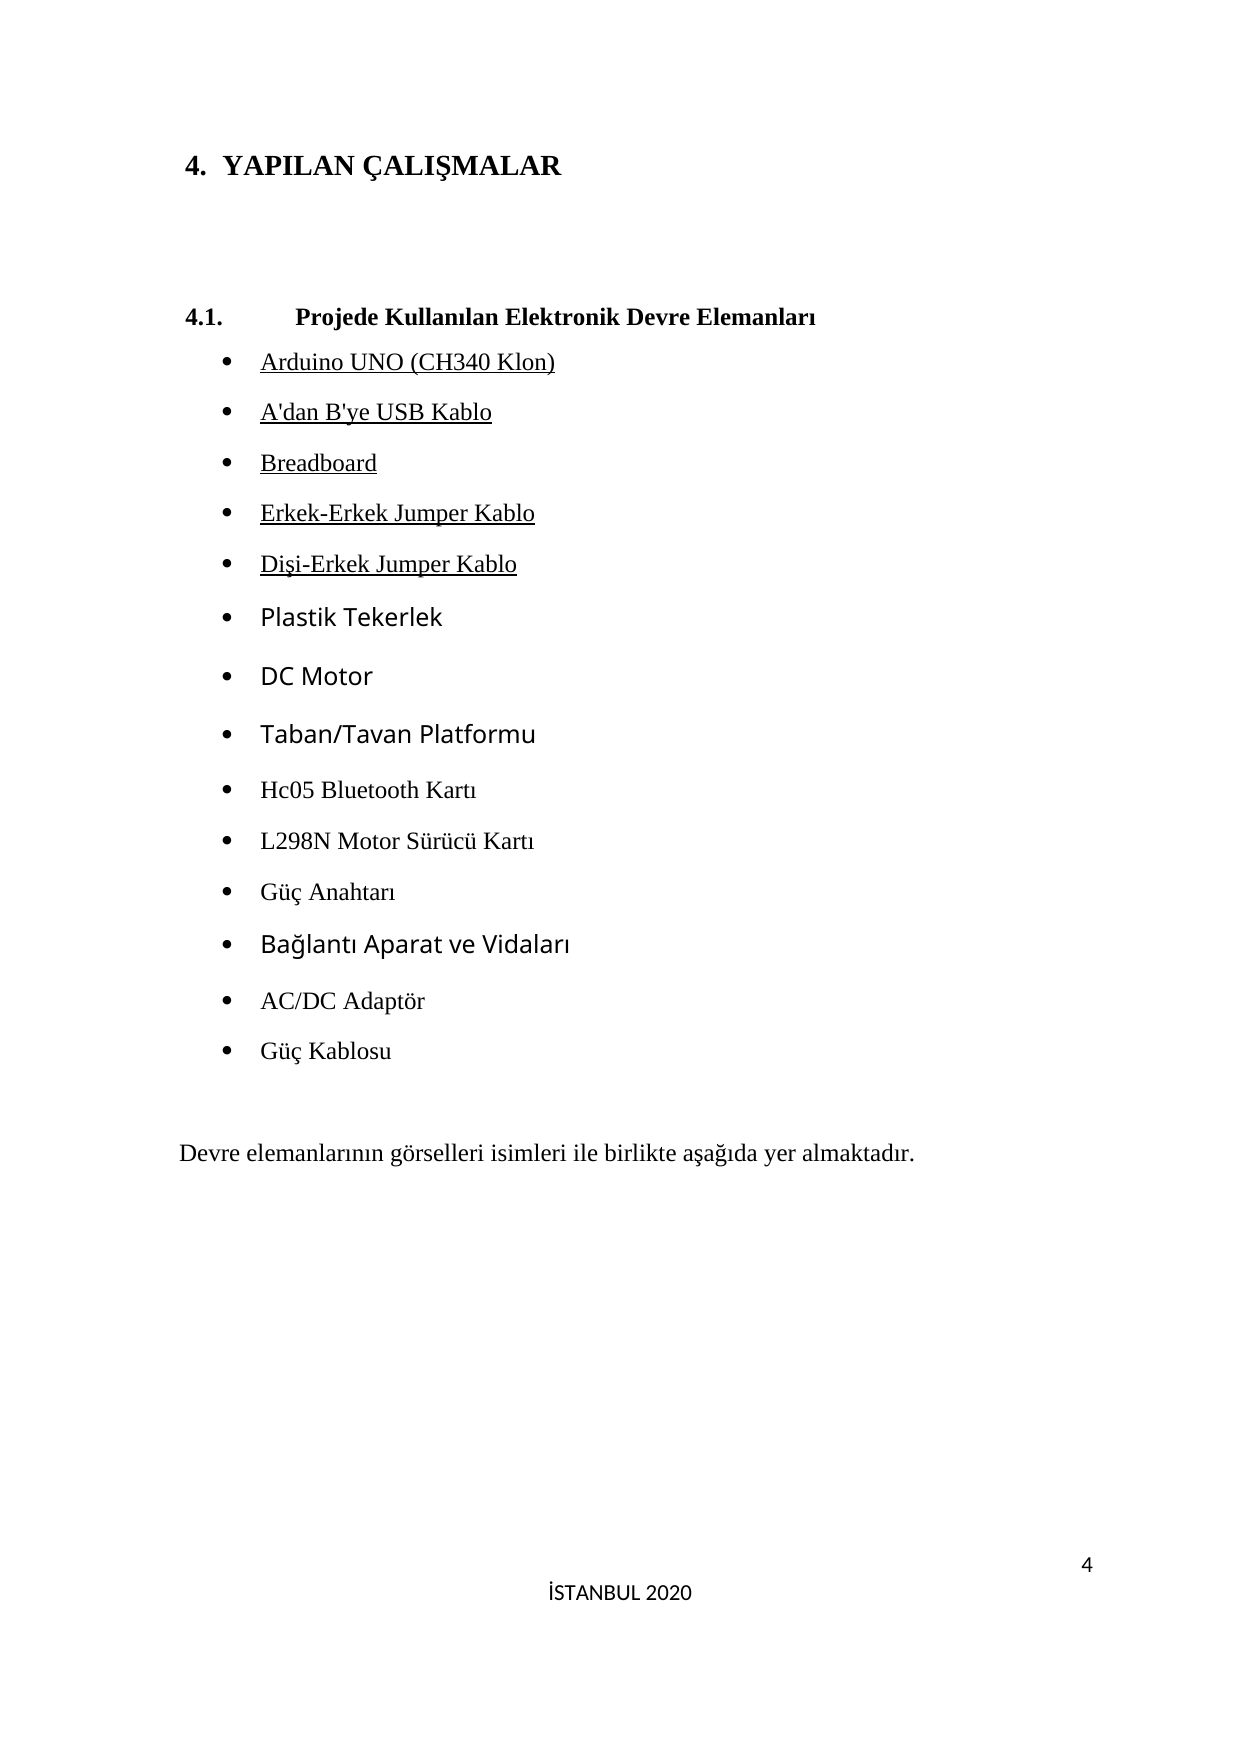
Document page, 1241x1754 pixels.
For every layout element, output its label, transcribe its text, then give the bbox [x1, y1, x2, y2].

subtitle YAPILAN ÇALIŞMALAR [185, 148, 1041, 181]
list Erkek-Erkek Jumper Kablo [223, 498, 1093, 527]
list A'dan B'ye USB Kablo [223, 397, 1093, 426]
list DC Motor [223, 658, 1093, 692]
list L298N Motor Sürücü Kartı [223, 826, 1093, 855]
list Güç Kablosu [223, 1036, 1093, 1065]
list Dişi-Erkek Jumper Kablo [223, 549, 1093, 578]
text Devre elemanlarının görselleri isimleri ile birlikte aşağıda yer almaktadır. [148, 1138, 1093, 1166]
list Plastik Tekerlek [223, 600, 1093, 634]
list Taban/Tavan Platformu [223, 717, 1093, 751]
subtitle Projede Kullanılan Elektronik Devre Elemanları [185, 302, 1041, 331]
list Hc05 Bluetooth Kartı [223, 775, 1093, 804]
list Breadboard [223, 448, 1093, 477]
list Bağlantı Aparat ve Vidaları [223, 927, 1093, 961]
list Güç Anahtarı [223, 877, 1093, 905]
list Arduino UNO (CH340 Klon) [223, 347, 1093, 375]
list AC/DC Adaptör [223, 986, 1093, 1014]
